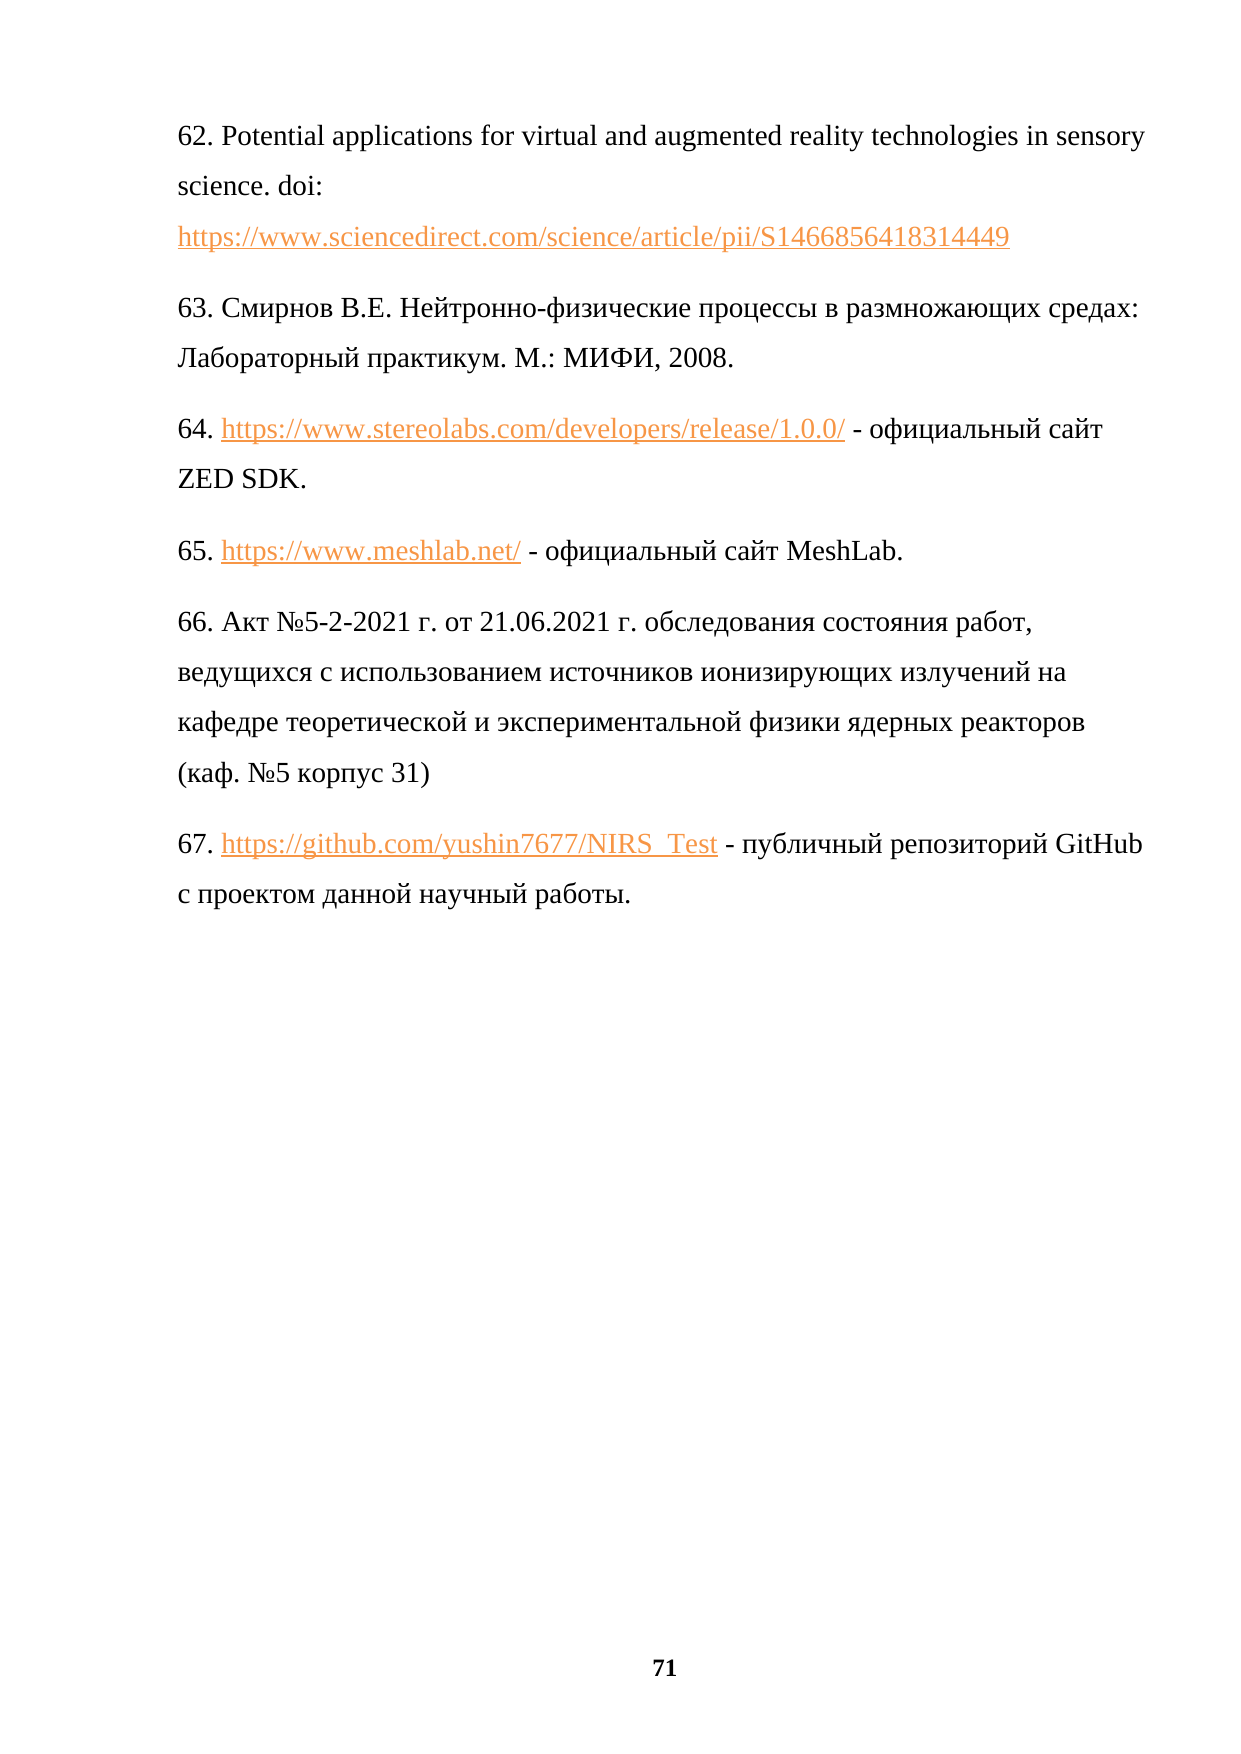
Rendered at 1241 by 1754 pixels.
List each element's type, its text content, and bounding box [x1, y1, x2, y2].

text 64. https://www.stereolabs.com/developers/release/1.0.0/ - официальный сайт ZED SDK. [177, 411, 1152, 495]
text 62. Potential applications for virtual and augmented reality technologies in sensory science. doi: https://www.sciencedirect.com/science/article/pii/S1466856418314449 [177, 118, 1152, 252]
text 65. https://www.meshlab.net/ - официальный сайт MeshLab. [177, 533, 1152, 566]
text 67. https://github.com/yushin7677/NIRS_Test - публичный репозиторий GitHub с проектом данной научный работы. [177, 826, 1152, 910]
text 66. Акт №5-2-2021 г. от 21.06.2021 г. обследования состояния работ, ведущихся с использованием источников ионизирующих излучений на кафедре теоретической и экспериментальной физики ядерных реакторов (каф. №5 корпус 31) [177, 604, 1152, 788]
text 63. Смирнов В.Е. Нейтронно-физические процессы в размножающих средах: Лабораторный практикум. М.: МИФИ, 2008. [177, 290, 1152, 374]
